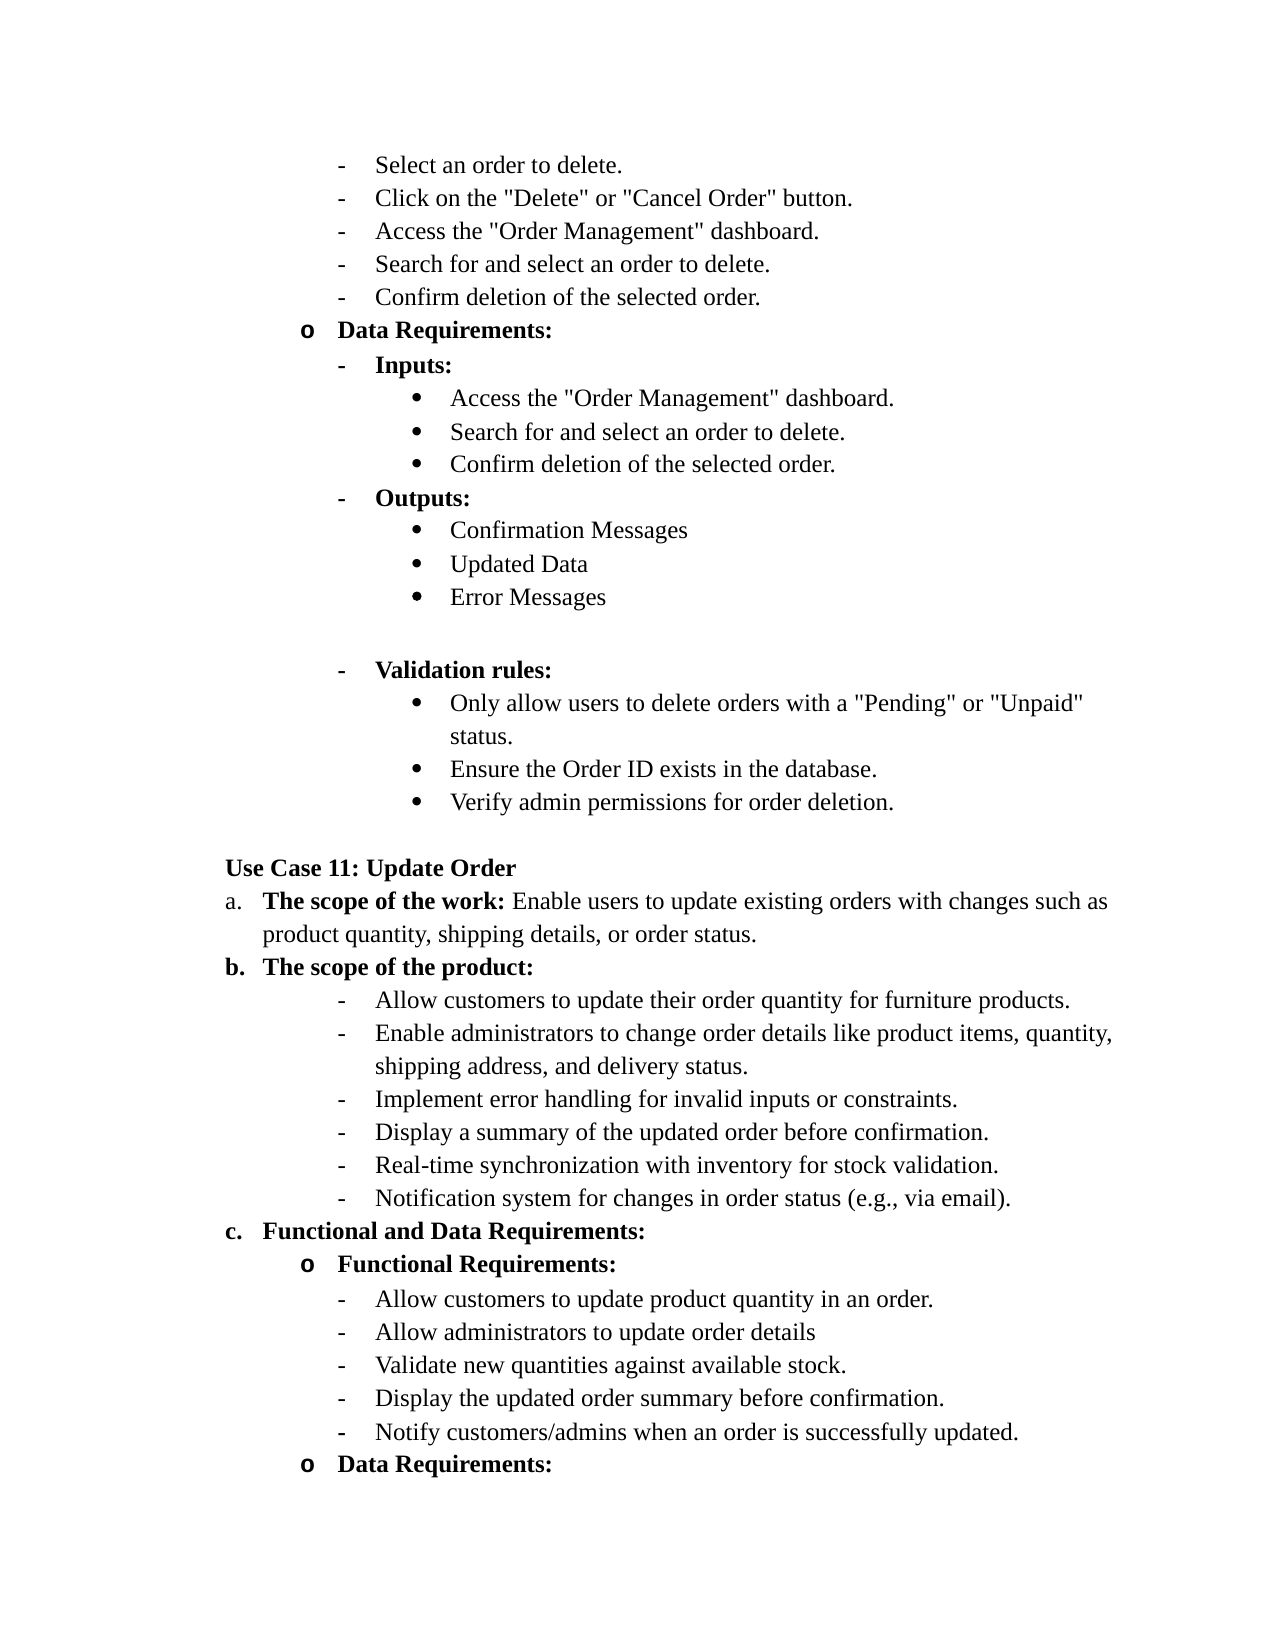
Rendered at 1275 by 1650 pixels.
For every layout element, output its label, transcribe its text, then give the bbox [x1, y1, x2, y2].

list Functional Requirements: [300, 1249, 1125, 1280]
list The scope of the product: [225, 952, 1125, 981]
list Only allow users to delete orders with a "Pending" or "Unpaid" status. [412, 688, 1125, 749]
list The scope of the work: Enable users to update existing orders with changes such as product quantity, shipping details, or order status. [225, 886, 1125, 948]
list Display a summary of the updated order before confirmation. [337, 1117, 1125, 1146]
list Data Requirements: [300, 1449, 1125, 1480]
list Click on the "Delete" or "Cancel Order" button. [337, 183, 1125, 212]
list Updated Data [412, 549, 1125, 577]
list Real-time synchronization with inventory for stock validation. [337, 1150, 1125, 1179]
list Allow customers to update product quantity in an order. [337, 1284, 1125, 1313]
list Access the "Order Management" dashboard. [412, 383, 1125, 412]
list Enable administrators to change order details like product items, quantity, shipping address, and delivery status. [337, 1018, 1125, 1080]
list Functional and Data Requirements: [225, 1216, 1125, 1245]
list Notify customers/admins when an order is successfully updated. [337, 1417, 1125, 1445]
list Outputs: [337, 483, 1125, 511]
list Implement error handling for invalid inputs or constraints. [337, 1084, 1125, 1113]
list Allow customers to update their order quantity for furniture products. [337, 985, 1125, 1014]
list Ensure the Order ID exists in the database. [412, 754, 1125, 782]
list Validate new quantities against available stock. [337, 1351, 1125, 1379]
list Select an order to delete. [337, 150, 1125, 179]
list Confirm deletion of the selected order. [337, 282, 1125, 311]
list Verify admin permissions for order deletion. [412, 787, 1125, 816]
list Confirm deletion of the selected order. [412, 449, 1125, 478]
list Confirmation Messages [412, 516, 1125, 544]
list Validation rules: [337, 655, 1125, 683]
list Use Case 11: Update Order [225, 853, 1125, 882]
list Notification system for changes in order status (e.g., via email). [337, 1183, 1125, 1212]
list Access the "Order Management" dashboard. [337, 216, 1125, 245]
list Error Messages [412, 582, 1125, 649]
list Allow administrators to update order details [337, 1317, 1125, 1346]
list Search for and select an order to delete. [412, 417, 1125, 445]
list Inputs: [337, 351, 1125, 379]
list Display the updated order summary before confirmation. [337, 1383, 1125, 1412]
list Data Requirements: [300, 315, 1125, 346]
list Search for and select an order to delete. [337, 249, 1125, 278]
